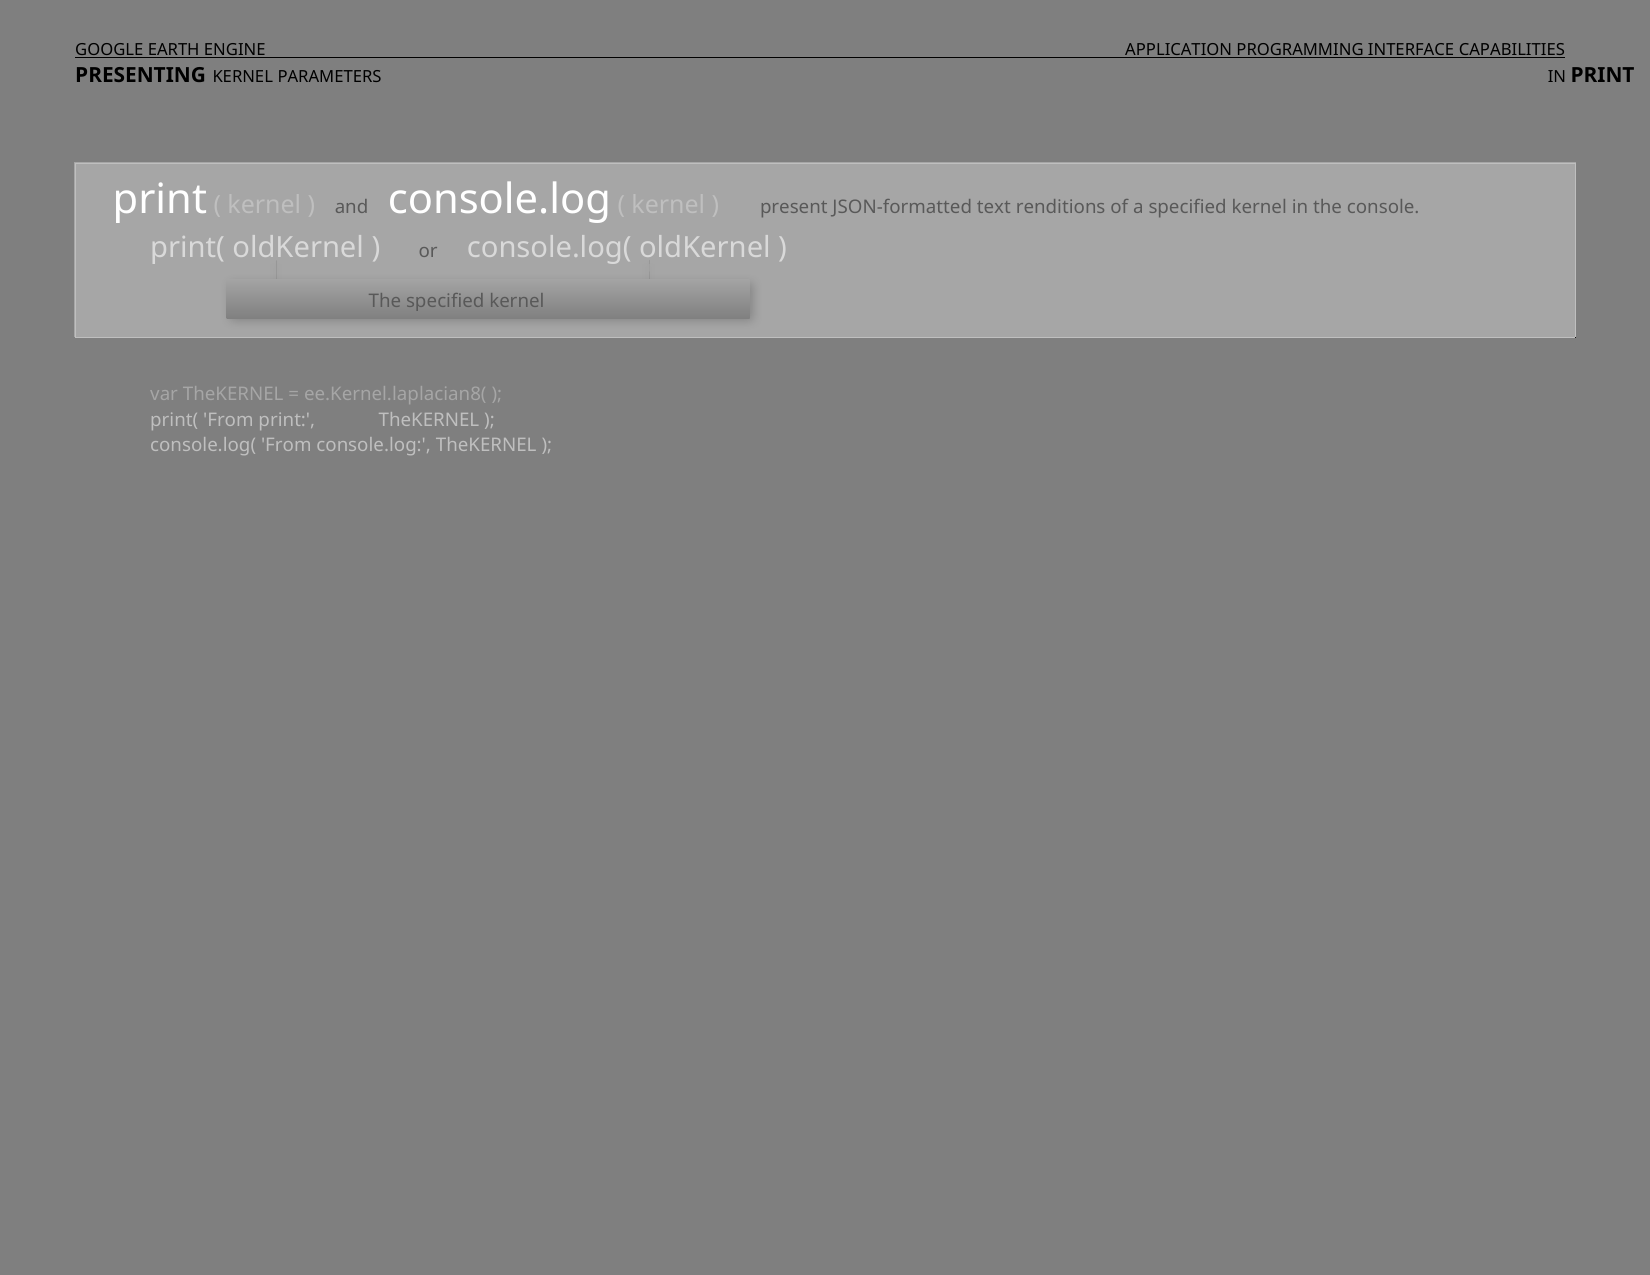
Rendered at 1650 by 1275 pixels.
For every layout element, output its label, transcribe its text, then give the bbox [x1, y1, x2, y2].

text print( oldKernel ) or console.log( oldKernel ) [76, 219, 1575, 259]
text print ( kernel ) and console.log ( kernel ) present JSON-formatted text renditions of a specified kernel in the console. [76, 164, 1575, 219]
text console.log( 'From console.log:', TheKERNEL ); [150, 432, 1650, 457]
text PRESENTING KERNEL IN PRINT [75, 60, 1650, 89]
text print( 'From print:', TheKERNEL ); [150, 406, 1650, 432]
text GOOGLE EARTH ENGINE APPLICATION PROGRAMMING INTERFACE CAPABILITIES [75, 37, 1650, 60]
text var TheKERNEL = ee.Kernel.laplacian8( ); [150, 381, 1650, 406]
